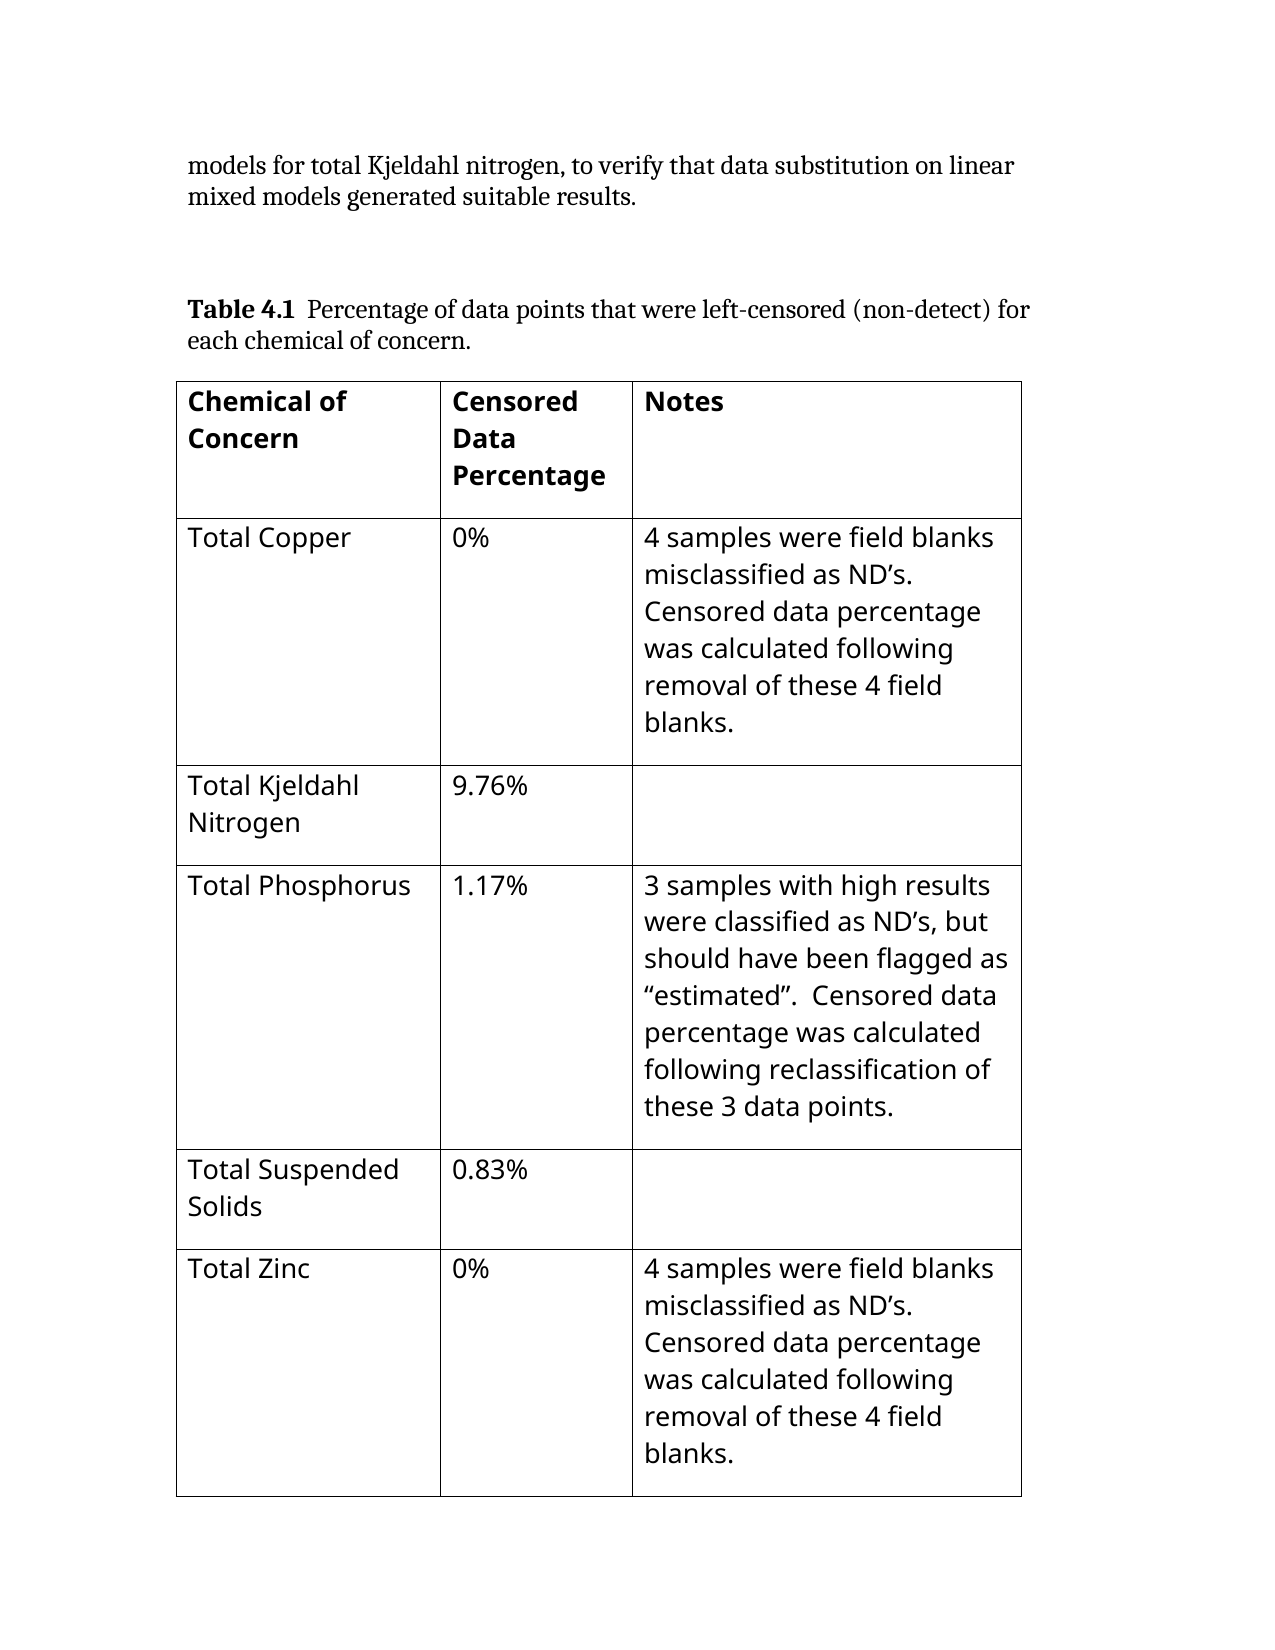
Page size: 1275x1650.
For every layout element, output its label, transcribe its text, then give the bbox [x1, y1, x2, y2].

table_cell 1.17% [441, 866, 632, 1149]
table_cell 9.76% [441, 766, 632, 865]
table_cell [633, 766, 1021, 865]
table_cell Total Kjeldahl Nitrogen [177, 766, 440, 865]
table_cell Total Zinc [177, 1250, 440, 1496]
table_header Chemical of Concern [177, 382, 440, 518]
table_header Notes [633, 382, 1021, 518]
table_header Censored Data Percentage [441, 382, 632, 518]
table_cell Total Phosphorus [177, 866, 440, 1149]
table_cell 4 samples were field blanks misclassified as ND’s. Censored data percentage was calculated following removal of these 4 field blanks. [633, 1250, 1021, 1496]
table_cell 0% [441, 1250, 632, 1496]
table_cell Total Suspended Solids [177, 1150, 440, 1249]
table_cell 4 samples were field blanks misclassified as ND’s. Censored data percentage was calculated following removal of these 4 field blanks. [633, 519, 1021, 765]
table_cell 0% [441, 519, 632, 765]
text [187, 150, 1087, 212]
table_cell 0.83% [441, 1150, 632, 1249]
table_cell Total Copper [177, 519, 440, 765]
text Table 4.1 Percentage of data points that were left-censored (non-detect) for each chemical of concern. [187, 294, 1087, 356]
table_cell [633, 1150, 1021, 1249]
table_cell 3 samples with high results were classified as ND’s, but should have been flagged as “estimated”. Censored data percentage was calculated following reclassification of these 3 data points. [633, 866, 1021, 1149]
